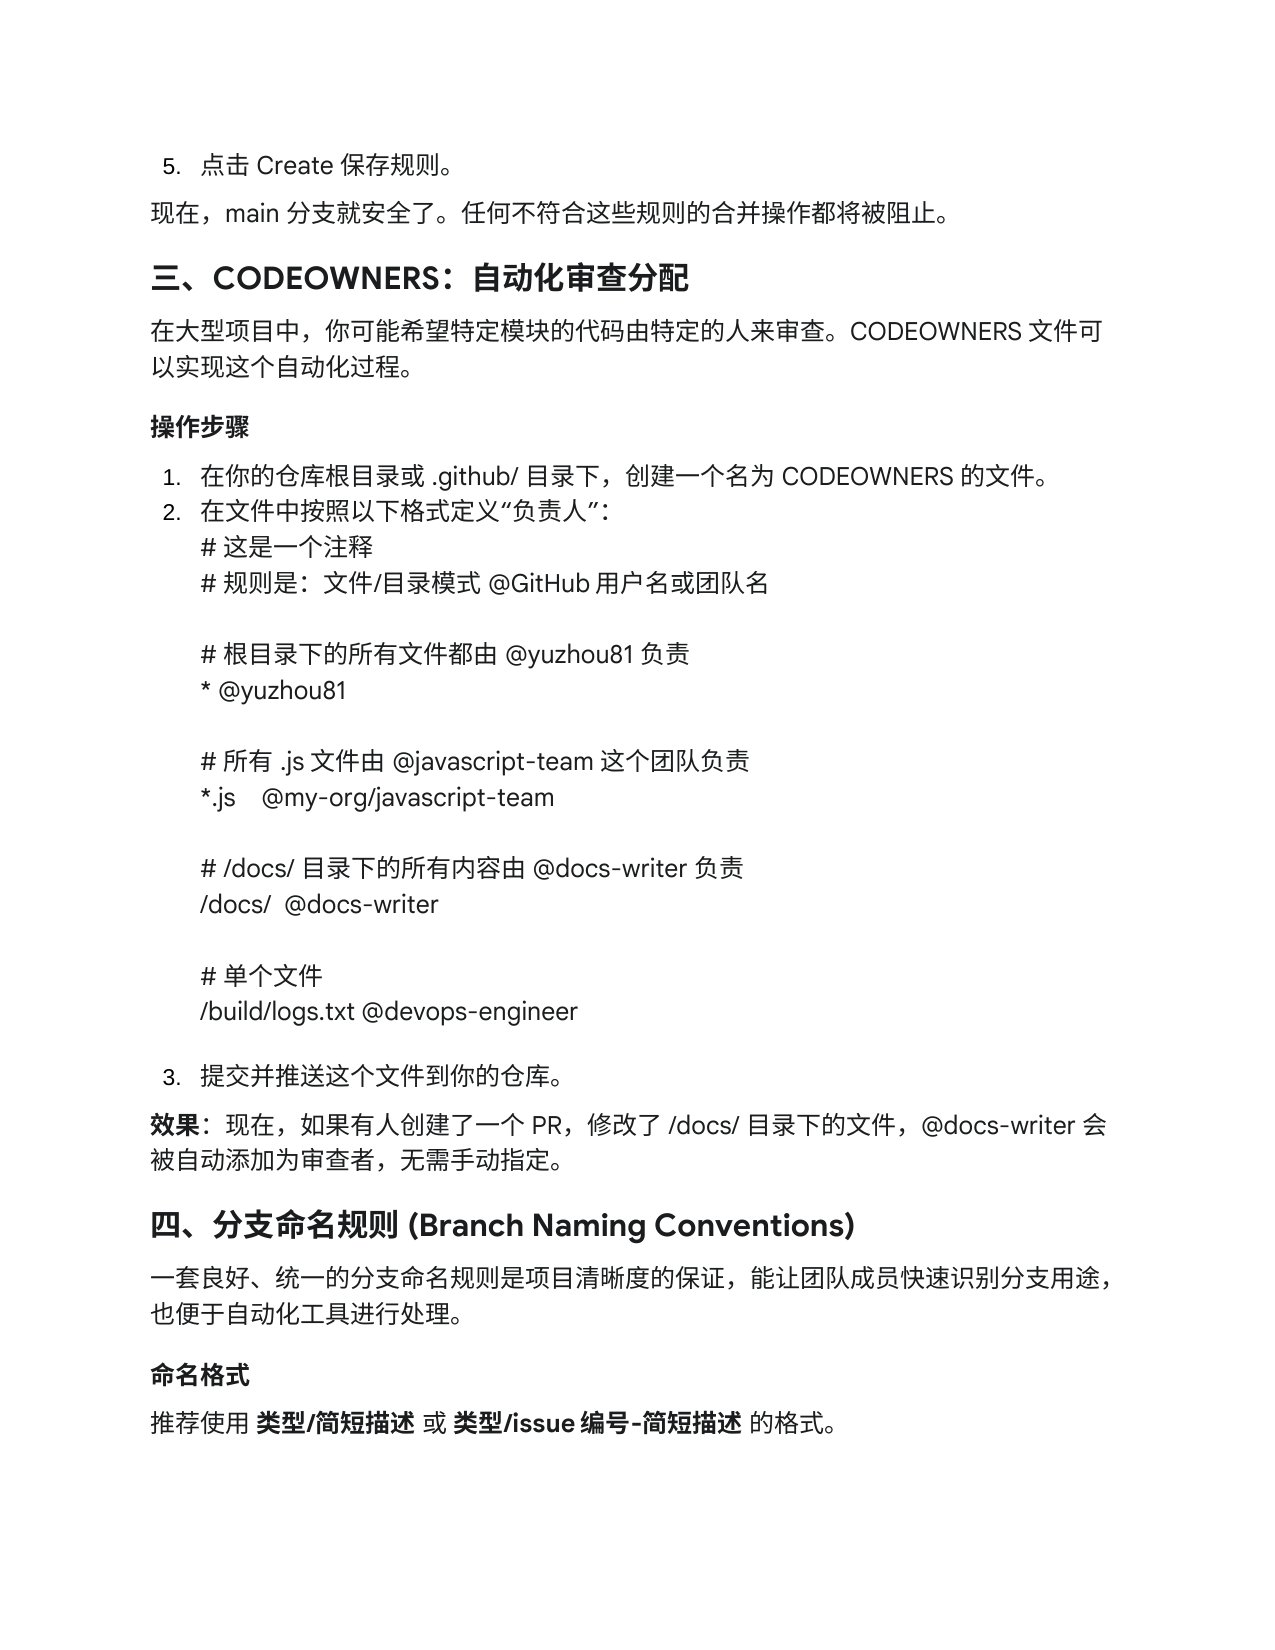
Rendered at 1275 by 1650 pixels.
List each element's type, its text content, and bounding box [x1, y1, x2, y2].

subtitle 三、CODEOWNERS：自动化审查分配 [150, 259, 1125, 298]
text 效果：现在，如果有人创建了一个 PR，修改了 /docs/ 目录下的文件，@docs-writer 会被自动添加为审查者，无需手动指定。 [150, 1110, 1125, 1177]
list 在文件中按照以下格式定义“负责人”： # 这是一个注释 # 规则是：文件/目录模式 @GitHub用户名或团队名 # 根目录下的所有文件都由 @yuzhou81 负责 * @yuzhou81 # 所有 .js 文件由 @javascript-team 这个团队负责 *.js @my-org/javascript-team # /docs/ 目录下的所有内容由 @docs-writer 负责 /docs/ @docs-writer # 单个文件 /build/logs.txt @devops-engineer [162, 496, 1125, 1058]
list 提交并推送这个文件到你的仓库。 [162, 1062, 1125, 1093]
subtitle 四、分支命名规则 (Branch Naming Conventions) [150, 1206, 1125, 1246]
subtitle 操作步骤 [150, 412, 1125, 444]
list 点击 Create 保存规则。 [162, 150, 1125, 181]
text 一套良好、统一的分支命名规则是项目清晰度的保证，能让团队成员快速识别分支用途，也便于自动化工具进行处理。 [150, 1263, 1125, 1331]
text 现在，main 分支就安全了。任何不符合这些规则的合并操作都将被阻止。 [150, 198, 1125, 229]
subtitle 命名格式 [150, 1360, 1125, 1391]
text 推荐使用 类型/简短描述 或 类型/issue编号-简短描述 的格式。 [150, 1408, 1125, 1439]
list 在你的仓库根目录或 .github/ 目录下，创建一个名为 CODEOWNERS 的文件。 [162, 461, 1125, 492]
text 在大型项目中，你可能希望特定模块的代码由特定的人来审查。CODEOWNERS 文件可以实现这个自动化过程。 [150, 316, 1125, 383]
